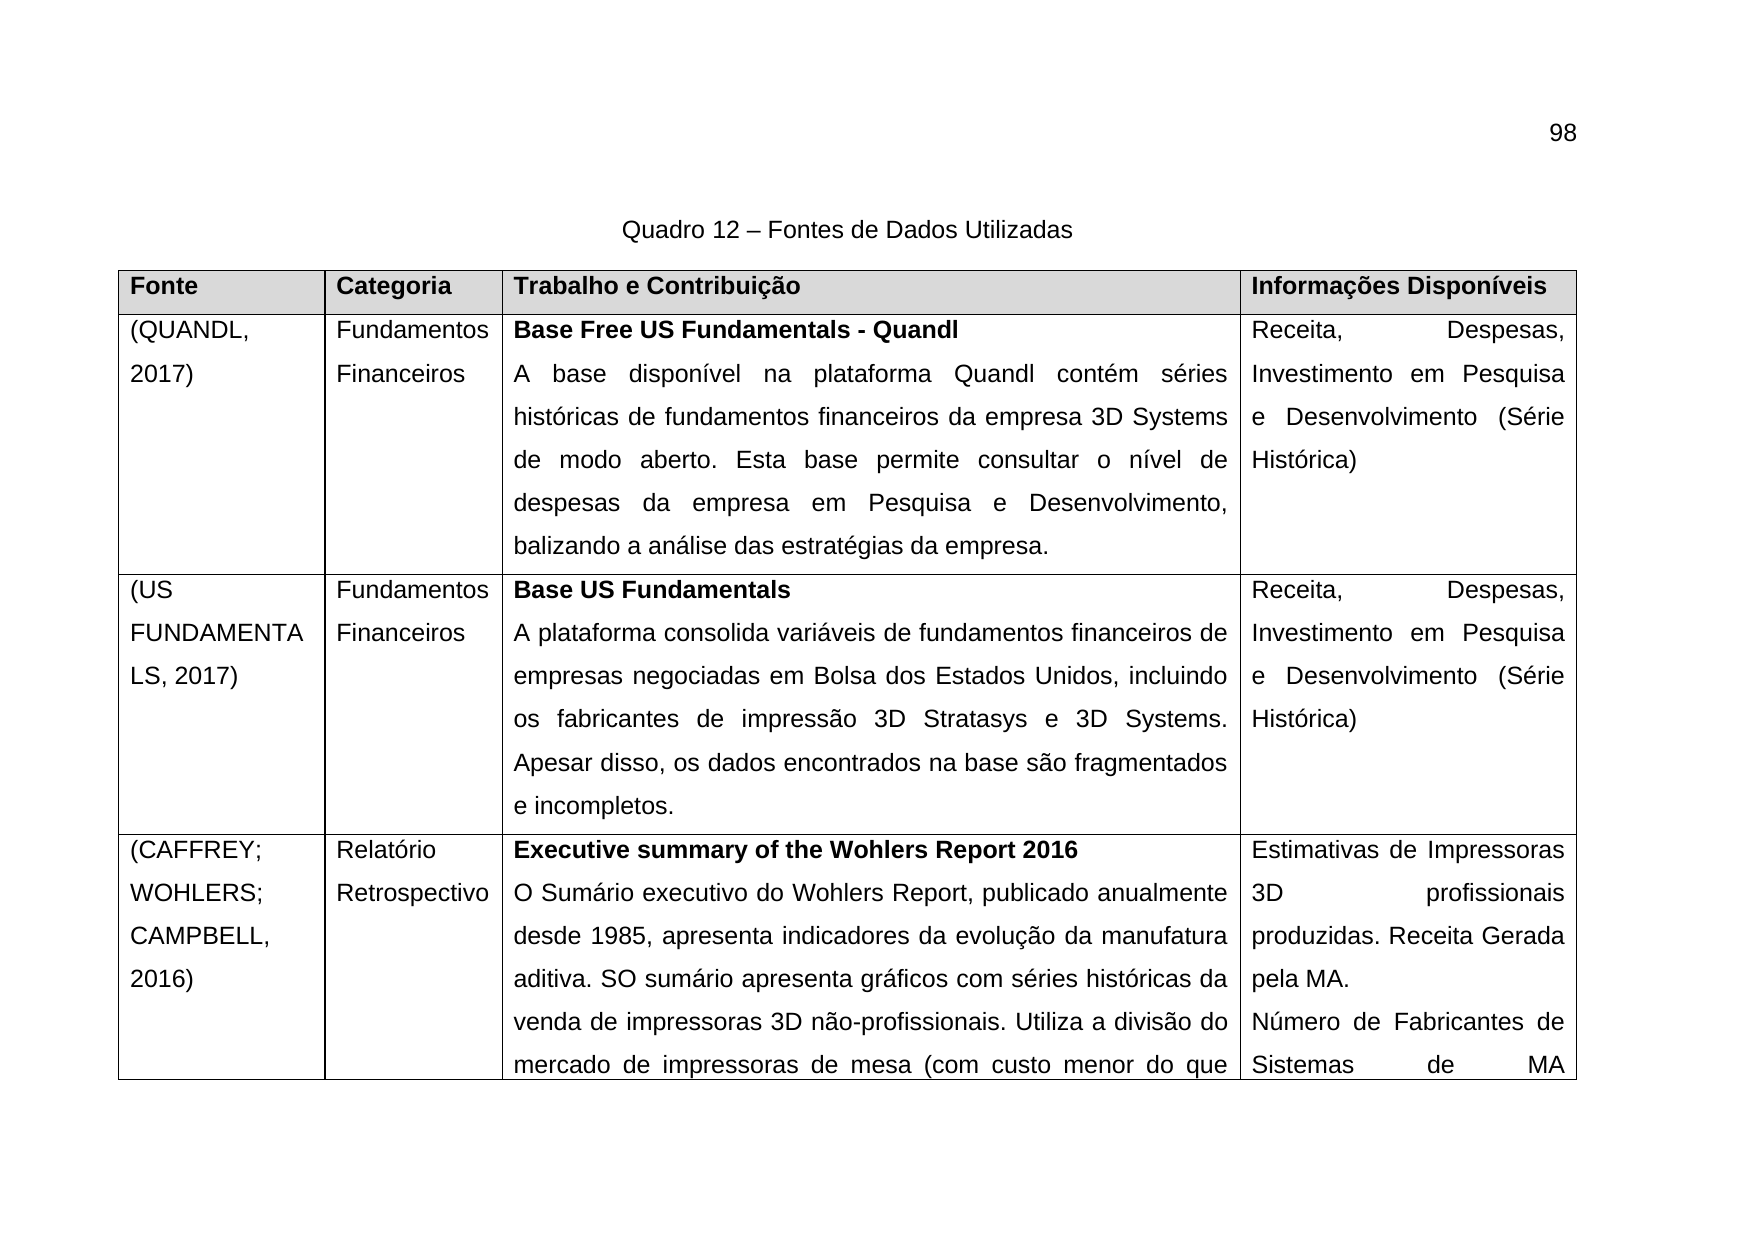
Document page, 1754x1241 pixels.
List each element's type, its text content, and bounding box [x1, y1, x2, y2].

table_cell Base US Fundamentals A plataforma consolida variáveis de fundamentos financeiros de empresas negociadas em Bolsa dos Estados Unidos, incluindo os fabricantes de impressão 3D Stratasys e 3D Systems. Apesar disso, os dados encontrados na base são fragmentados e incompletos. [503, 575, 1240, 834]
table_header Fonte [119, 271, 324, 314]
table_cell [503, 835, 1240, 1079]
table_cell Receita, Despesas, Investimento em Pesquisa e Desenvolvimento (Série Histórica) [1241, 575, 1576, 834]
table_cell Fundamentos Financeiros [326, 575, 502, 834]
table_cell (US FUNDAMENTALS, 2017) [119, 575, 324, 834]
table_header Trabalho e Contribuição [503, 271, 1240, 314]
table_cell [1241, 835, 1576, 1079]
table_cell Relatório Retrospectivo [326, 835, 502, 1079]
table_cell (QUANDL, 2017) [119, 315, 324, 574]
table_cell Fundamentos Financeiros [326, 315, 502, 574]
table_cell Base Free US Fundamentals - Quandl A base disponível na plataforma Quandl contém séries históricas de fundamentos financeiros da empresa 3D Systems de modo aberto. Esta base permite consultar o nível de despesas da empresa em Pesquisa e Desenvolvimento, balizando a análise das estratégias da empresa. [503, 315, 1240, 574]
table_cell Receita, Despesas, Investimento em Pesquisa e Desenvolvimento (Série Histórica) [1241, 315, 1576, 574]
table_cell (CAFFREY; WOHLERS; CAMPBELL, 2016) [119, 835, 324, 1079]
table_header Informações Disponíveis [1241, 271, 1576, 314]
text Quadro 12 – Fontes de Dados Utilizadas [118, 215, 1577, 243]
table_header Categoria [326, 271, 502, 314]
